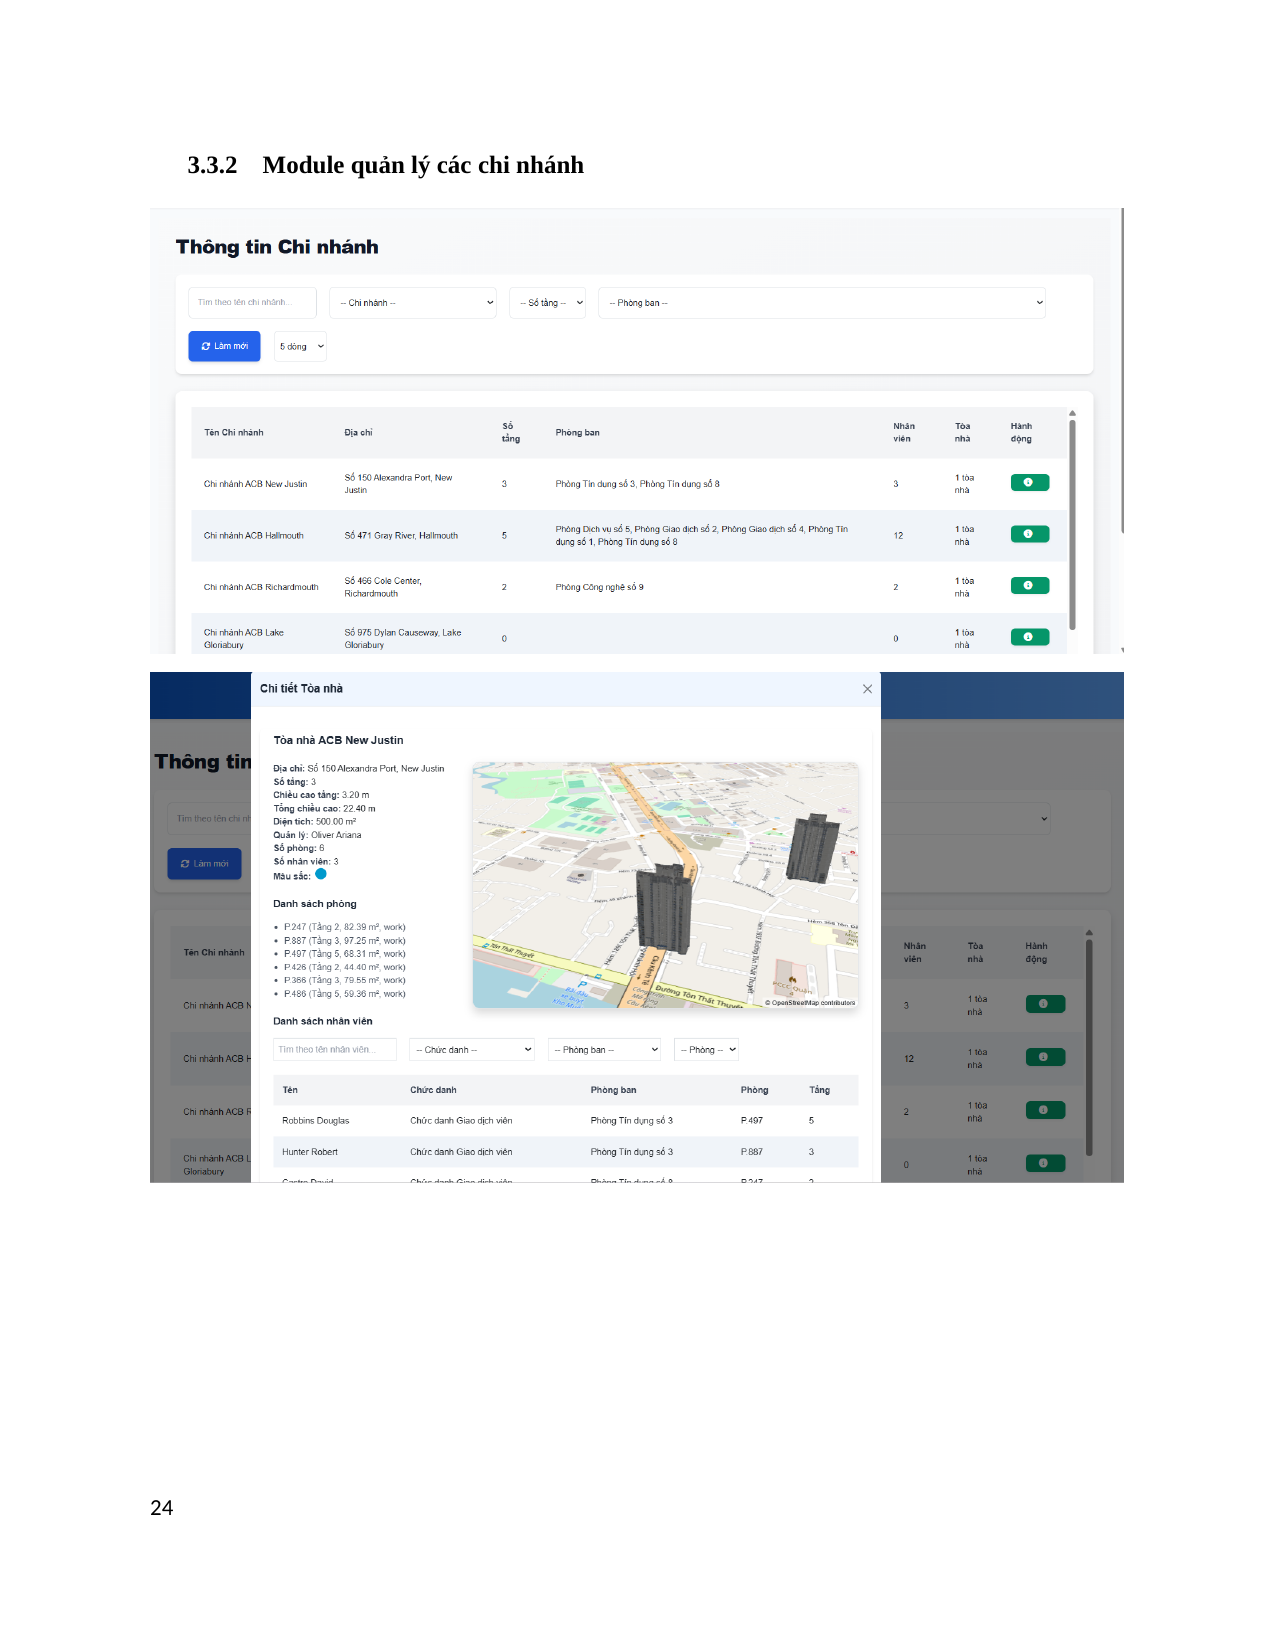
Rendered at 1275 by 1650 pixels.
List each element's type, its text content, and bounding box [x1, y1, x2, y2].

subtitle Module quản lý các chi nhánh [187, 150, 1125, 179]
picture [150, 208, 1124, 654]
picture [150, 672, 1124, 1183]
